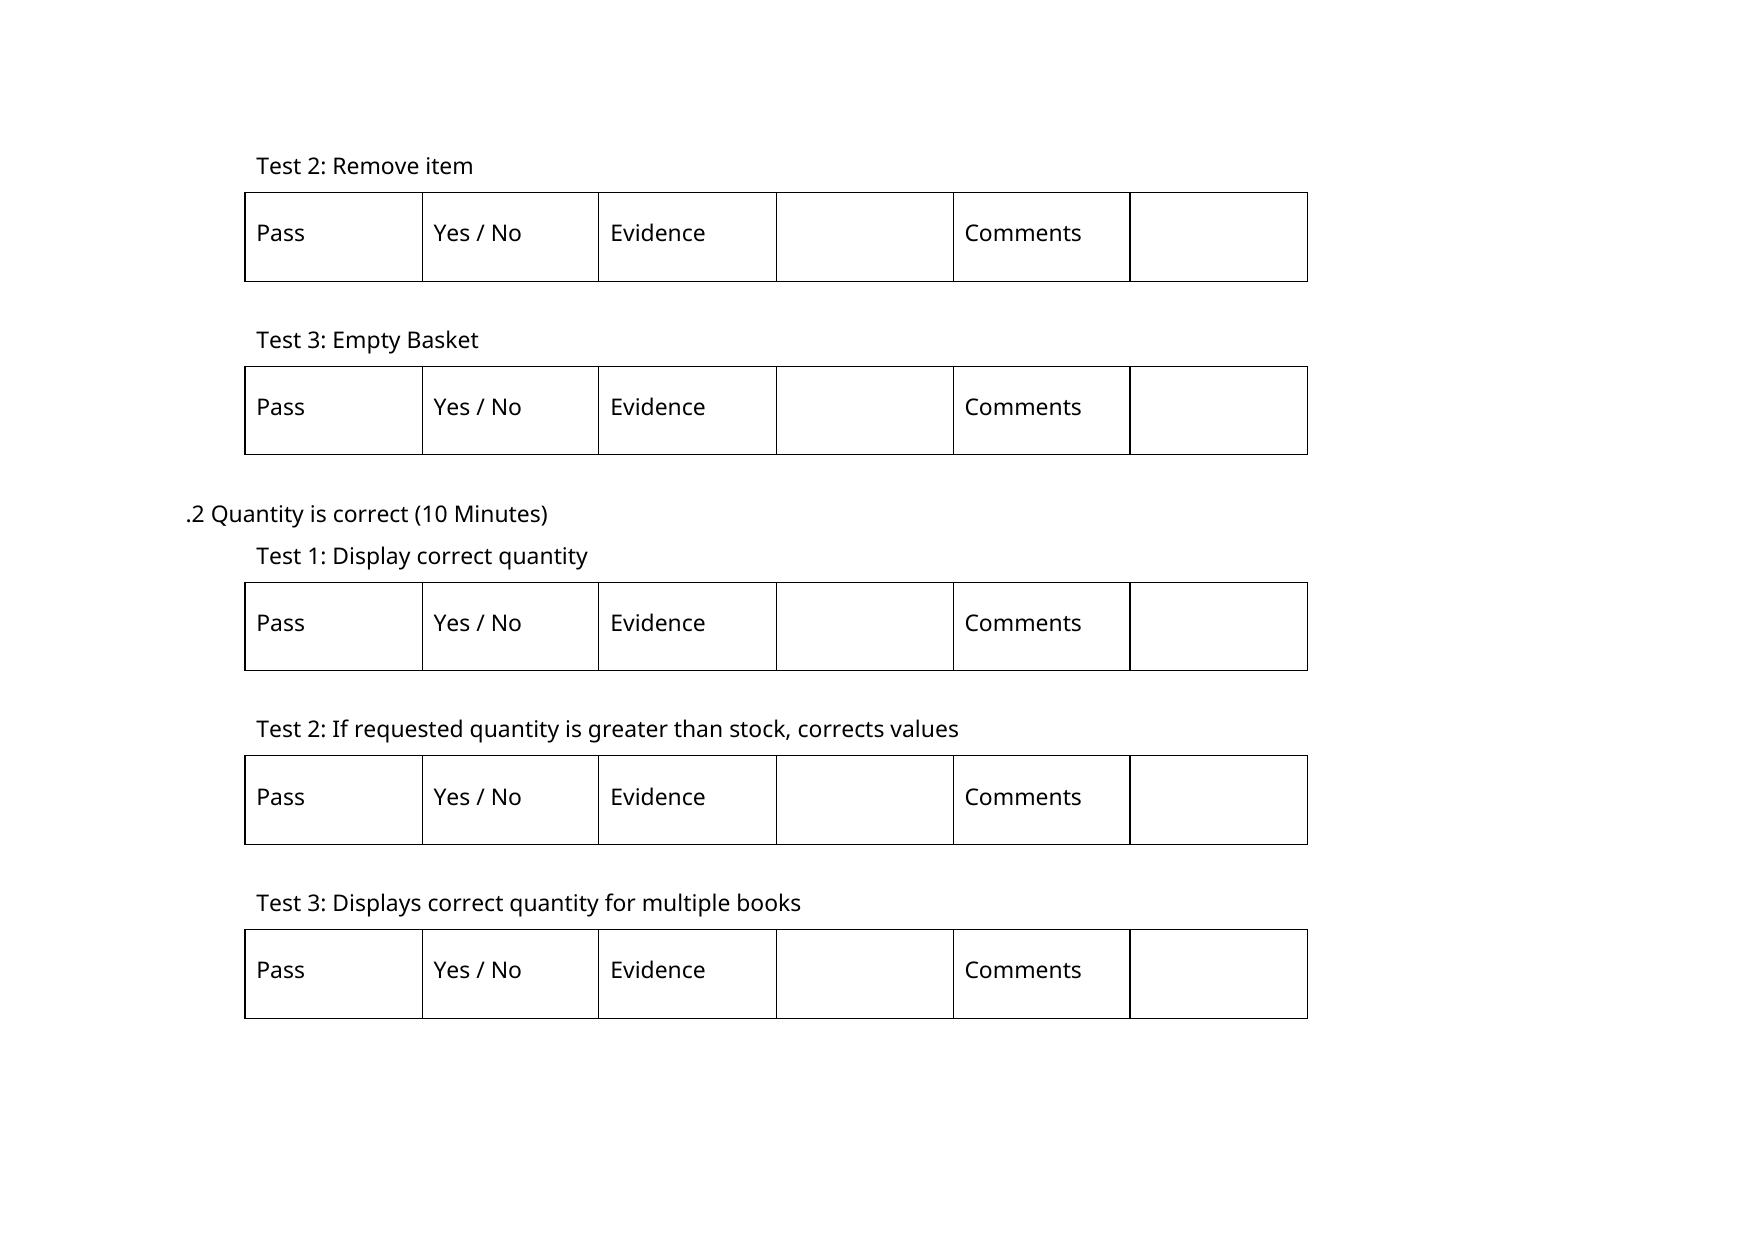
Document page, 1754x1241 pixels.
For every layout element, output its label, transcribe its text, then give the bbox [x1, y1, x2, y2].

table_header [1131, 583, 1307, 670]
table_header Comments [954, 583, 1129, 670]
table_header Yes / No [423, 367, 598, 454]
text Test 1: Display correct quantity [150, 539, 1604, 571]
table_header [1131, 930, 1307, 1018]
table_header Yes / No [423, 193, 598, 281]
table_header [777, 367, 953, 454]
table_header Pass [246, 930, 422, 1018]
table_header Pass [246, 583, 422, 670]
table_header Comments [954, 193, 1129, 281]
table_header [777, 756, 953, 844]
table_header Pass [246, 367, 422, 454]
table_header [777, 930, 953, 1018]
text Test 2: Remove item [256, 150, 1604, 181]
table_header Yes / No [423, 756, 598, 844]
text .2 Quantity is correct (10 Minutes) [150, 497, 1604, 529]
table_header Evidence [599, 756, 776, 844]
table_header Evidence [599, 193, 776, 281]
table_header Comments [954, 756, 1129, 844]
table_header Pass [246, 193, 422, 281]
table_header [1131, 367, 1307, 454]
table_header [1131, 756, 1307, 844]
table_header [1131, 193, 1307, 281]
text Test 3: Empty Basket [150, 324, 1604, 355]
table_header Yes / No [423, 930, 598, 1018]
table_header [777, 193, 953, 281]
table_header Evidence [599, 583, 776, 670]
table_header Comments [954, 930, 1129, 1018]
table_header Evidence [599, 930, 776, 1018]
table_header [777, 583, 953, 670]
table_header Pass [246, 756, 422, 844]
table_header Evidence [599, 367, 776, 454]
text Test 2: If requested quantity is greater than stock, corrects values [150, 713, 1604, 744]
table_header Comments [954, 367, 1129, 454]
table_header Yes / No [423, 583, 598, 670]
text Test 3: Displays correct quantity for multiple books [150, 887, 1604, 918]
